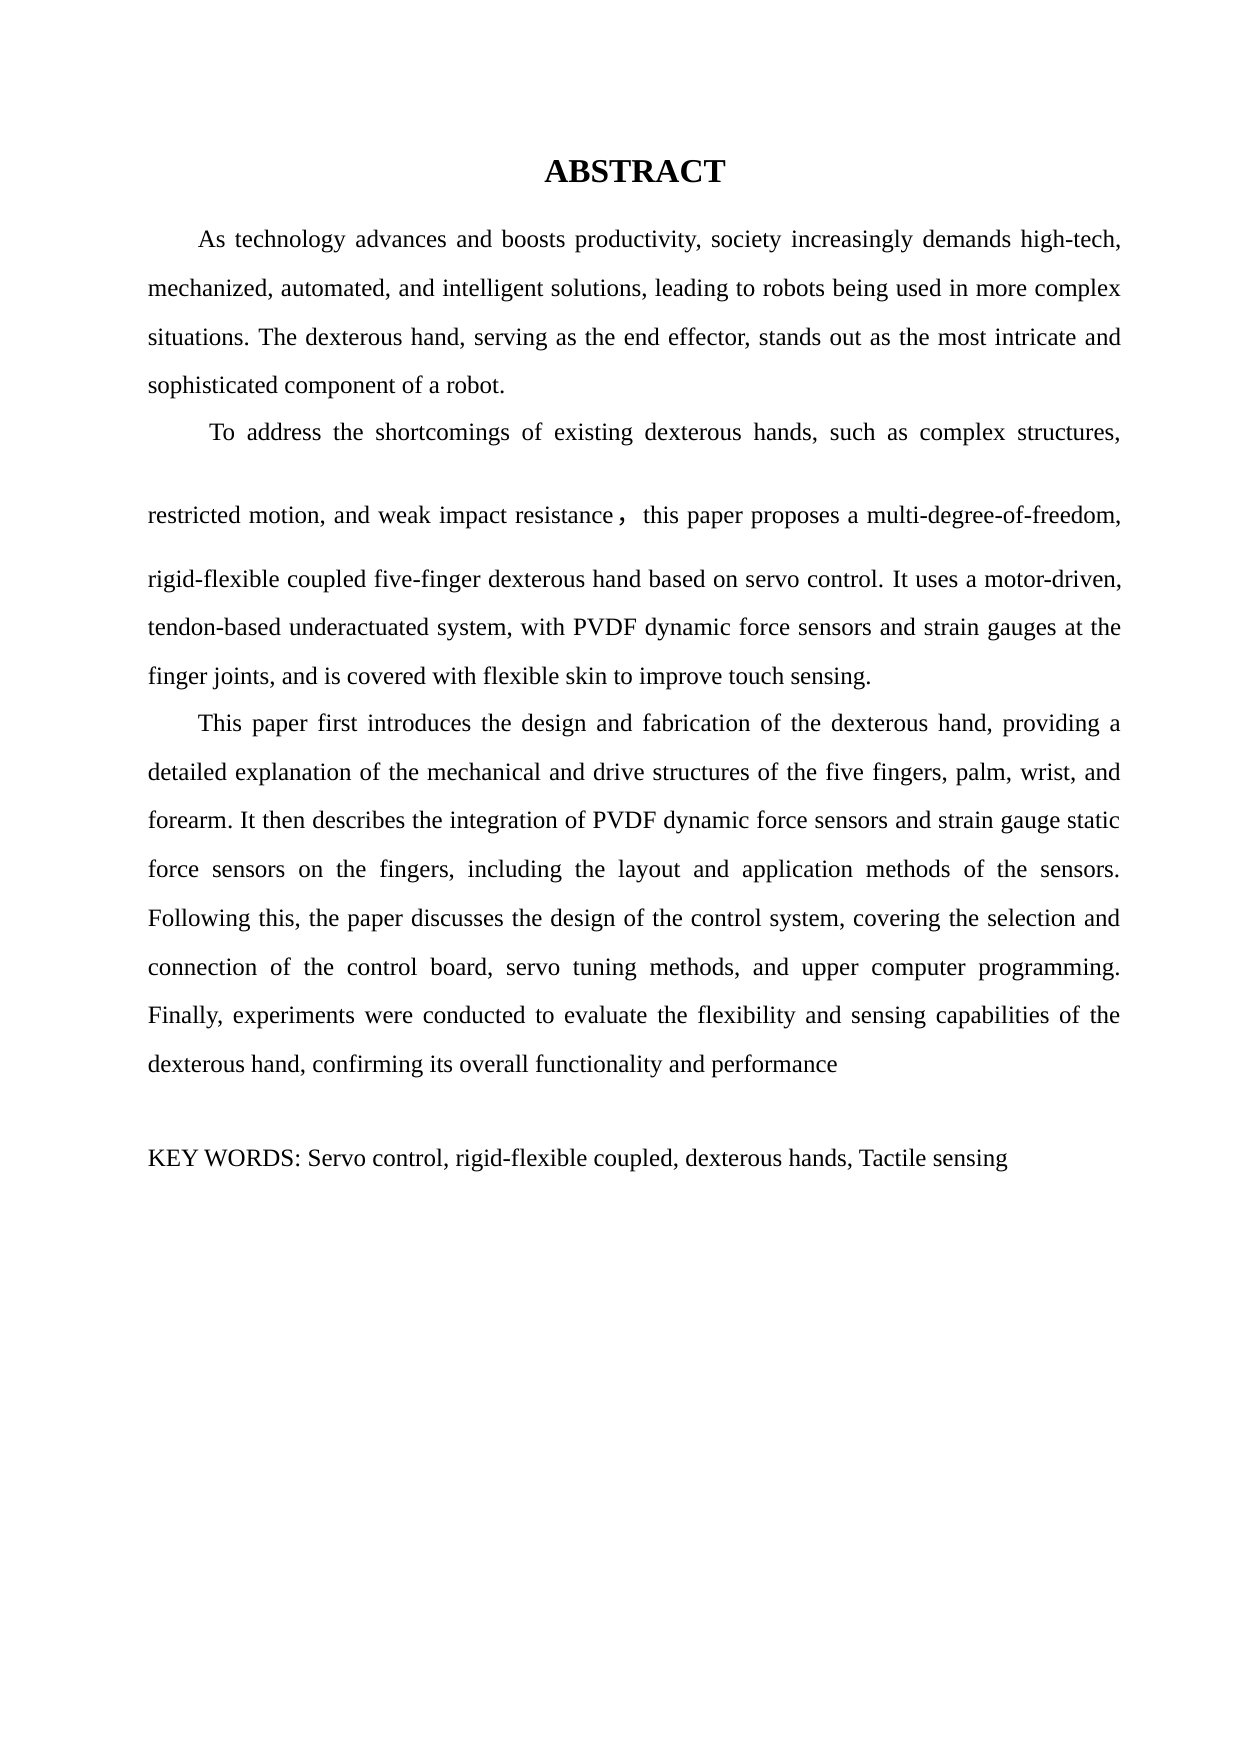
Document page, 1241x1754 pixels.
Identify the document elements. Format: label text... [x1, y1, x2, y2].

subtitle ABSTRACT [148, 138, 1122, 203]
text KEY WORDS: Servo control, rigid-flexible coupled, dexterous hands, Tactile sensing [148, 1141, 1122, 1174]
text This paper first introduces the design and fabrication of the dexterous hand, providing a detailed explanation of the mechanical and drive structures of the five fingers, palm, wrist, and forearm. It then describes the integration of PVDF dynamic force sensors and strain gauge static force sensors on the fingers, including the layout and application methods of the sensors. Following this, the paper discusses the design of the control system, covering the selection and connection of the control board, servo tuning methods, and upper computer programming. Finally, experiments were conducted to evaluate the flexibility and sensing capabilities of the dexterous hand, confirming its overall functionality and performance [148, 706, 1122, 1080]
text As technology advances and boosts productivity, society increasingly demands high-tech, mechanized, automated, and intelligent solutions, leading to robots being used in more complex situations. The dexterous hand, serving as the end effector, stands out as the most intricate and sophisticated component of a robot. [148, 222, 1122, 401]
text To address the shortcomings of existing dexterous hands, such as complex structures, restricted motion, and weak impact resistance，this paper proposes a multi-degree-of-freedom, rigid-flexible coupled five-finger dexterous hand based on servo control. It uses a motor-driven, tendon-based underactuated system, with PVDF dynamic force sensors and strain gauges at the finger joints, and is covered with flexible skin to improve touch sensing. [148, 416, 1122, 692]
